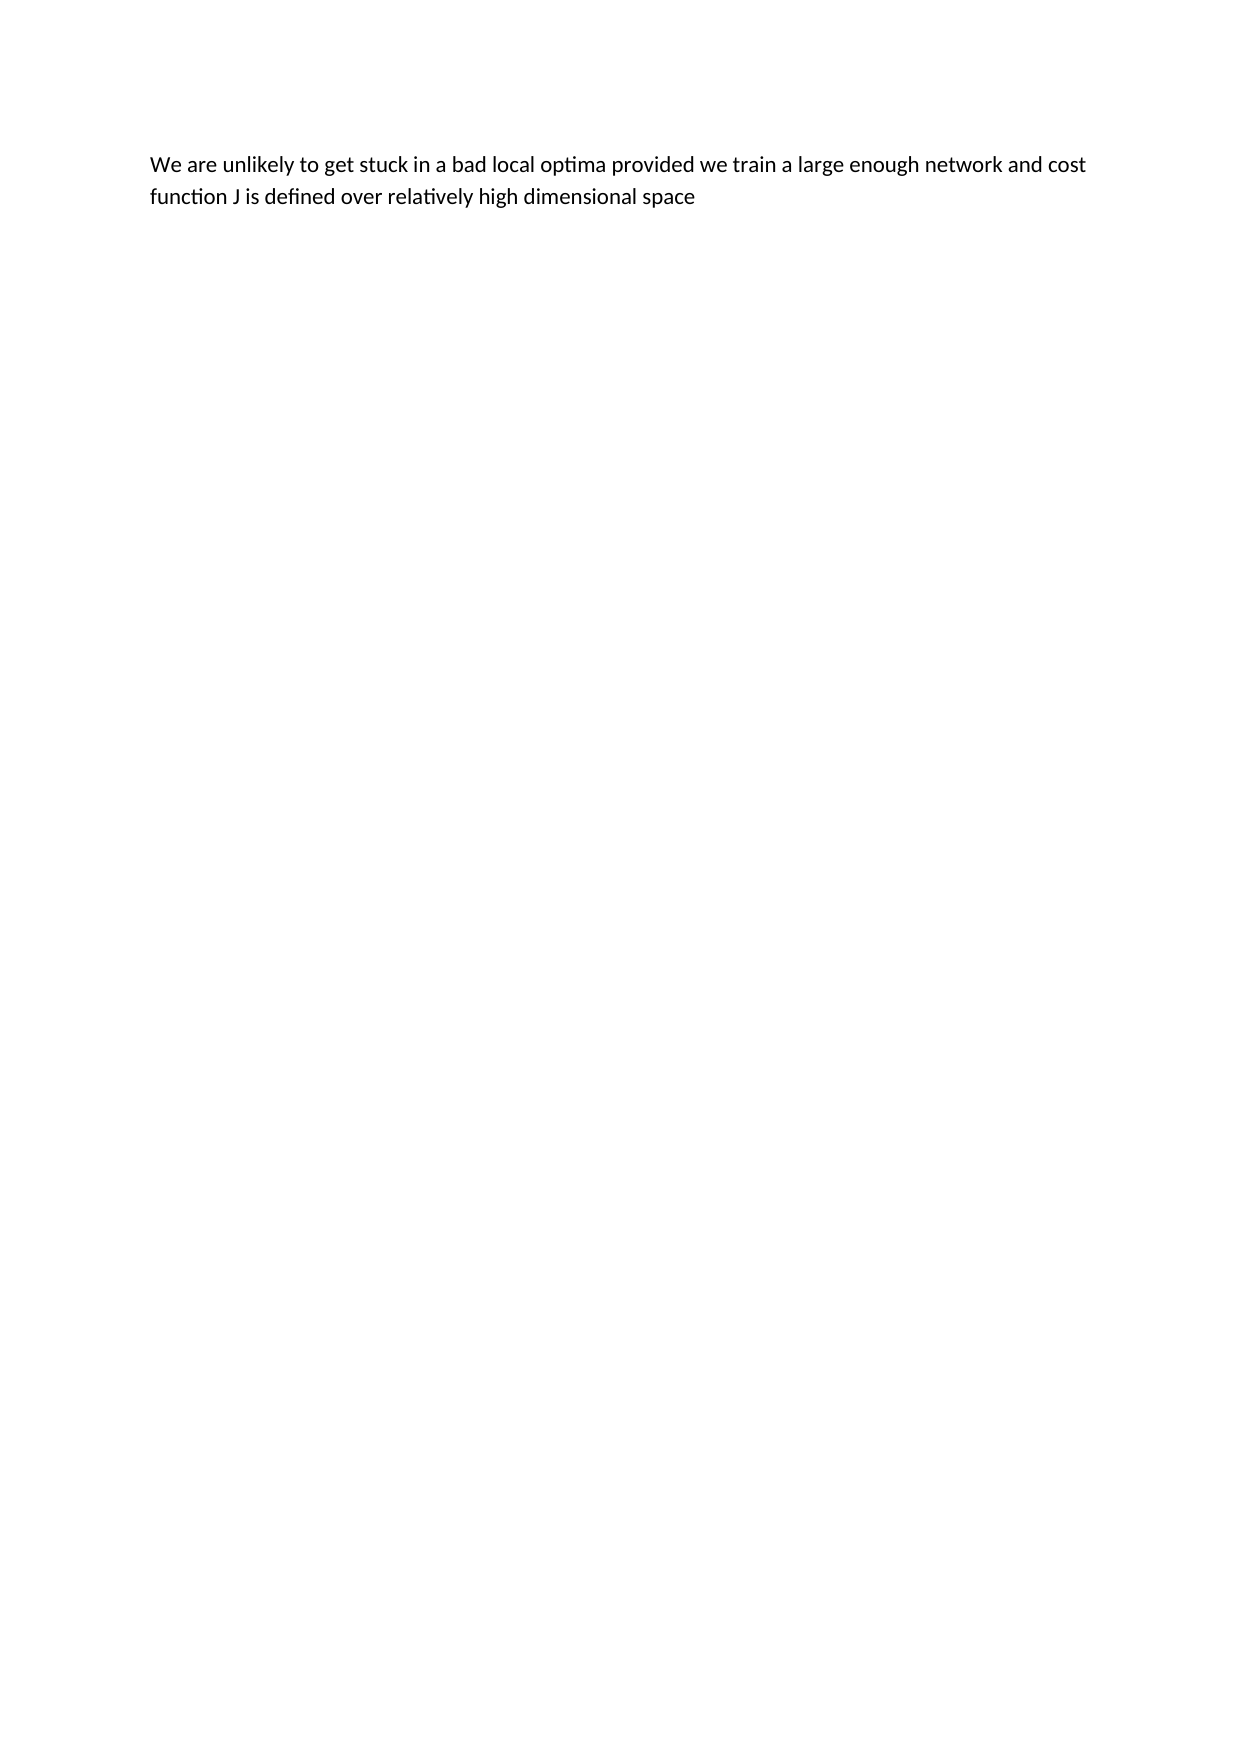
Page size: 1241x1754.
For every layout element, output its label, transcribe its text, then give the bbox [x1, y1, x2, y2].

text We are unlikely to get stuck in a bad local optima provided we train a large enough network and cost function J is defined over relatively high dimensional space [150, 150, 1090, 210]
